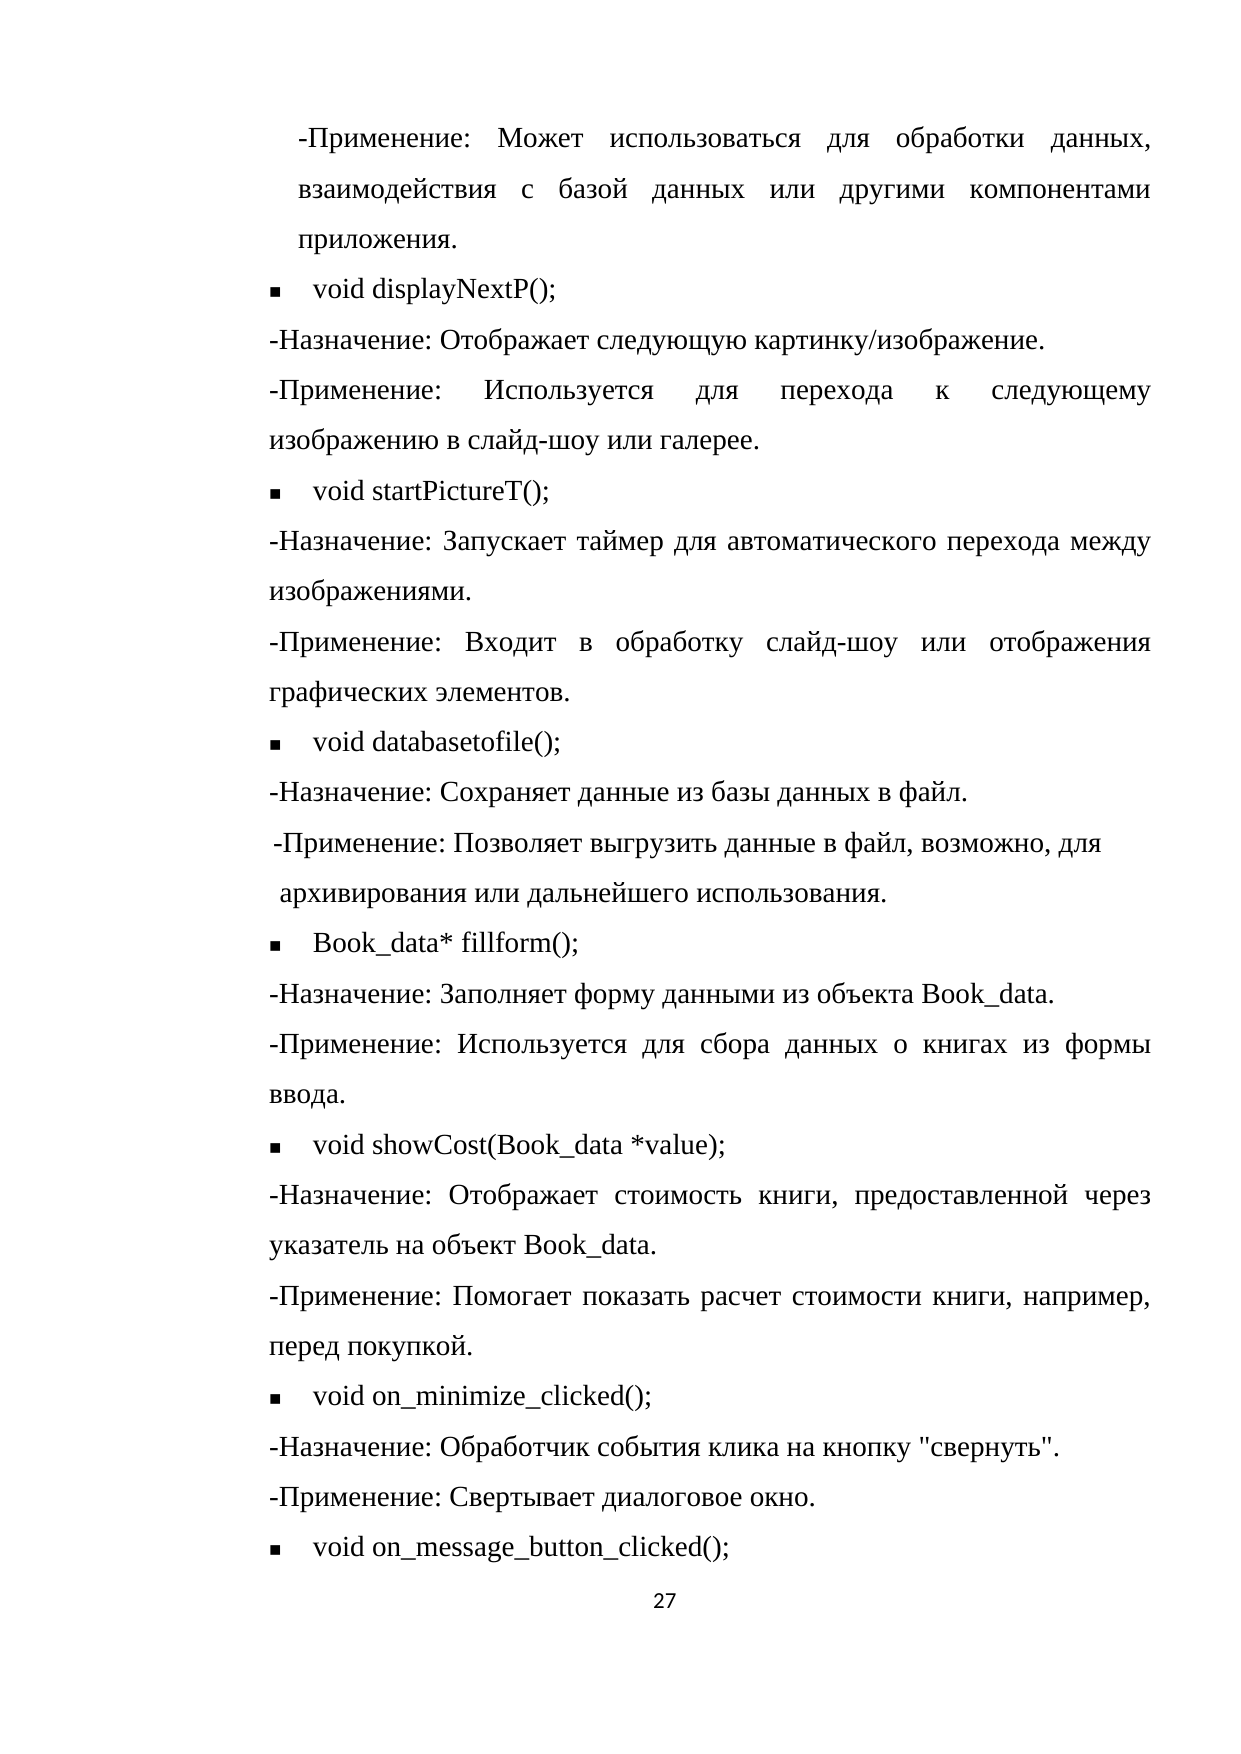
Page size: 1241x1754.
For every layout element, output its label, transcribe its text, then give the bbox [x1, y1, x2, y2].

list -Назначение: Сохраняет данные из базы данных в файл. [269, 774, 1152, 808]
list -Назначение: Заполняет форму данными из объекта Book_data. [269, 976, 1152, 1009]
list -Применение: Позволяет выгрузить данные в файл, возможно, для архивирования или дальнейшего использования. [177, 825, 1152, 909]
list -Применение: Помогает показать расчет стоимости книги, например, перед покупкой. [269, 1278, 1152, 1362]
list -Назначение: Запускает таймер для автоматического перехода между изображениями. [269, 523, 1152, 607]
list -Назначение: Отображает стоимость книги, предоставленной через указатель на объект Book_data. [269, 1177, 1152, 1261]
list void on_message_button_clicked(); [269, 1529, 1152, 1563]
list -Назначение: Отображает следующую картинку/изображение. [269, 322, 1152, 355]
list void databasetofile(); [269, 724, 1152, 758]
list -Применение: Входит в обработку слайд-шоу или отображения графических элементов. [269, 624, 1152, 707]
list -Применение: Используется для перехода к следующему изображению в слайд-шоу или галерее. [269, 372, 1152, 456]
list -Применение: Может использоваться для обработки данных, взаимодействия с базой данных или другими компонентами приложения. [298, 121, 1152, 255]
list void displayNextP(); [269, 271, 1152, 305]
list -Применение: Свертывает диалоговое окно. [269, 1479, 1152, 1512]
list -Назначение: Обработчик события клика на кнопку "свернуть". [269, 1429, 1152, 1462]
list -Применение: Используется для сбора данных о книгах из формы ввода. [269, 1026, 1152, 1110]
list void startPictureT(); [269, 473, 1152, 506]
list Book_data* fillform(); [269, 926, 1152, 959]
list void on_minimize_clicked(); [269, 1378, 1152, 1412]
list void showCost(Book_data *value); [269, 1127, 1152, 1160]
